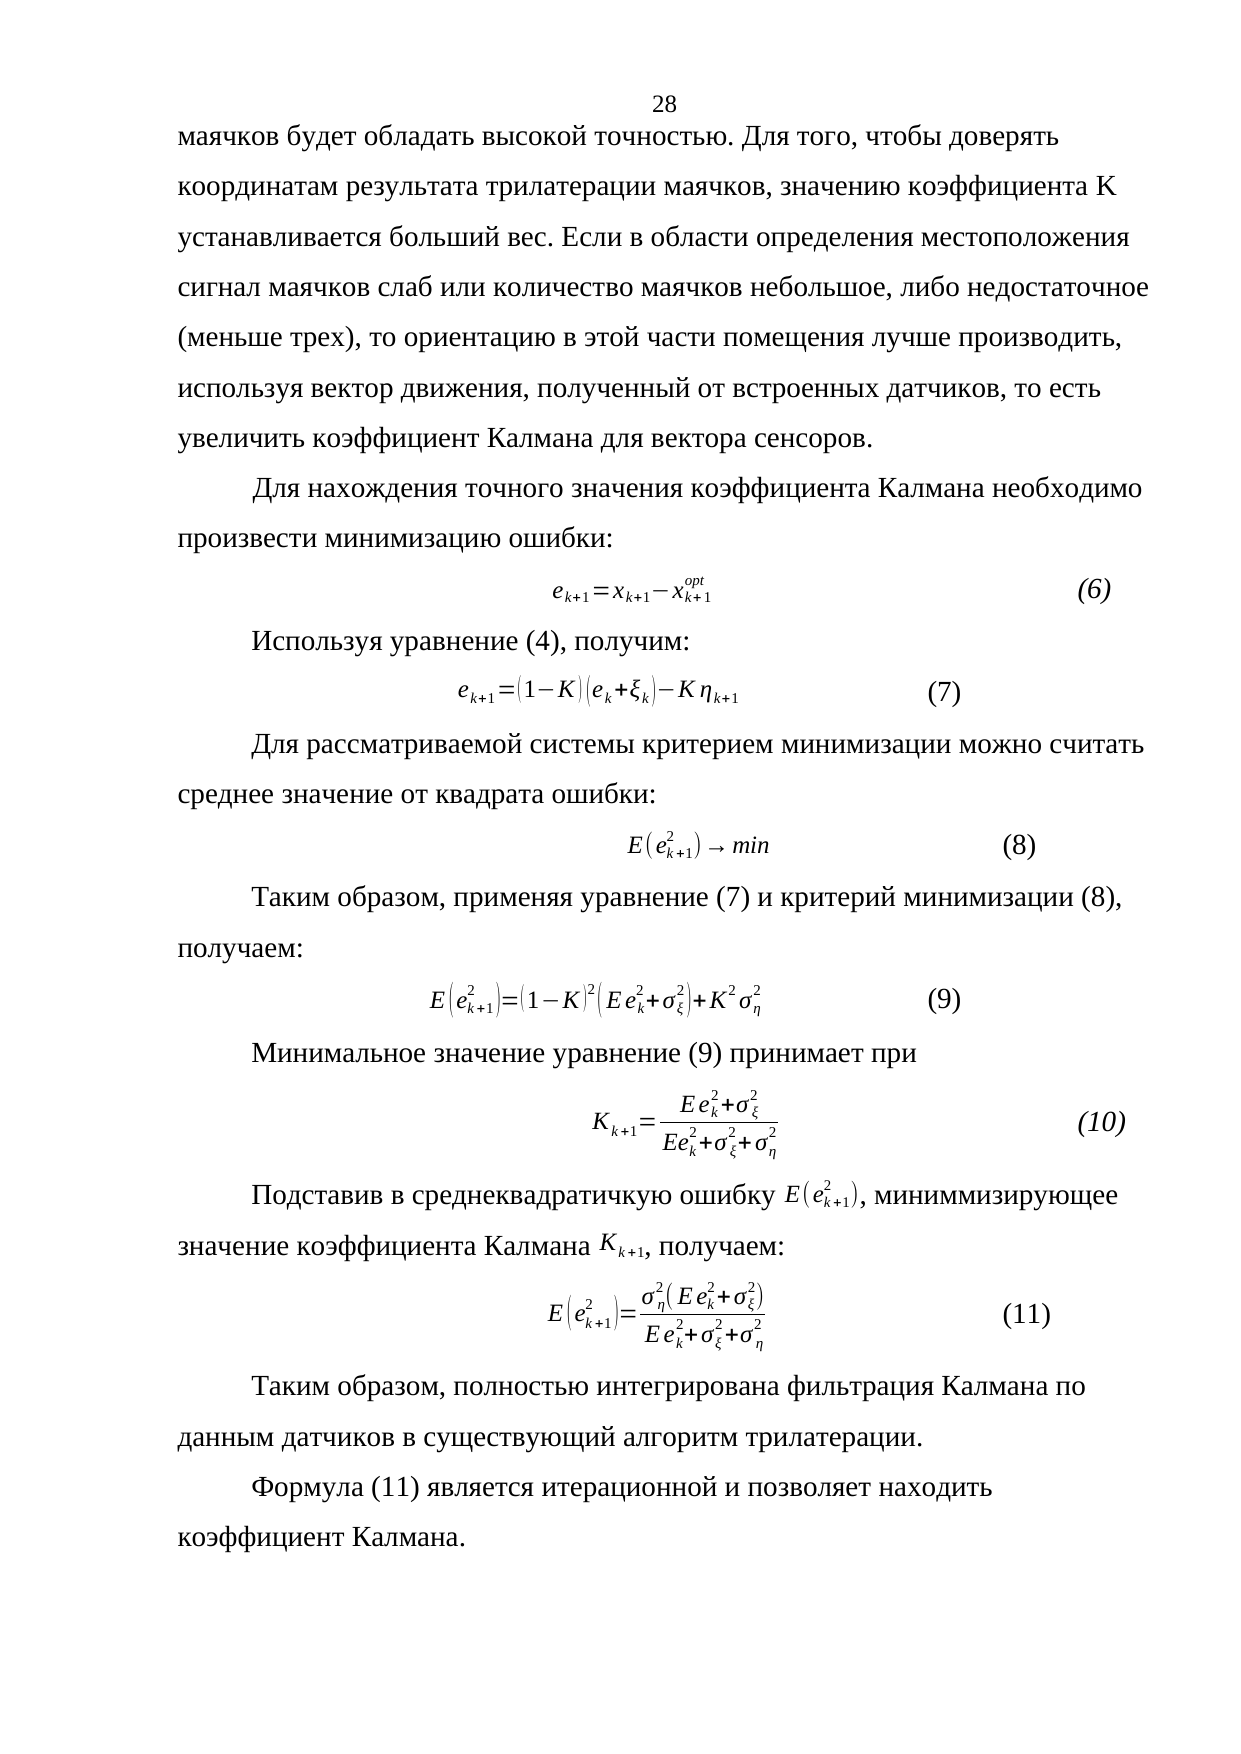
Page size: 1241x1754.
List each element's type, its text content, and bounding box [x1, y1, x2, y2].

text (11) [472, 1278, 1152, 1352]
text Таким образом, полностью интегрирована фильтрация Калмана по данным датчиков в существующий алгоритм трилатерации. [177, 1368, 1152, 1452]
text (7) [384, 674, 1152, 709]
text Формула (11) является итерационной и позволяет находить коэффициент Калмана. [177, 1469, 1152, 1553]
text Подставив в среднеквадратичкую ошибку , миниммизирующее значение коэффициента Калмана , получаем: [177, 1176, 1152, 1261]
text (8) [552, 827, 1152, 863]
text Используя уравнение (4), получим: [177, 623, 1152, 657]
text Таким образом, применяя уравнение (7) и критерий минимизации (8), получаем: [177, 879, 1152, 963]
text (6) [552, 571, 1152, 607]
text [177, 118, 1152, 453]
text Для нахождения точного значения коэффициента Калмана необходимо произвести минимизацию ошибки: [177, 470, 1152, 554]
text (9) [354, 980, 1152, 1019]
text Для рассматриваемой системы критерием минимизации можно считать среднее значение от квадрата ошибки: [177, 726, 1152, 810]
text Минимальное значение уравнение (9) принимает при [177, 1036, 1152, 1069]
text (10) [517, 1086, 1152, 1159]
